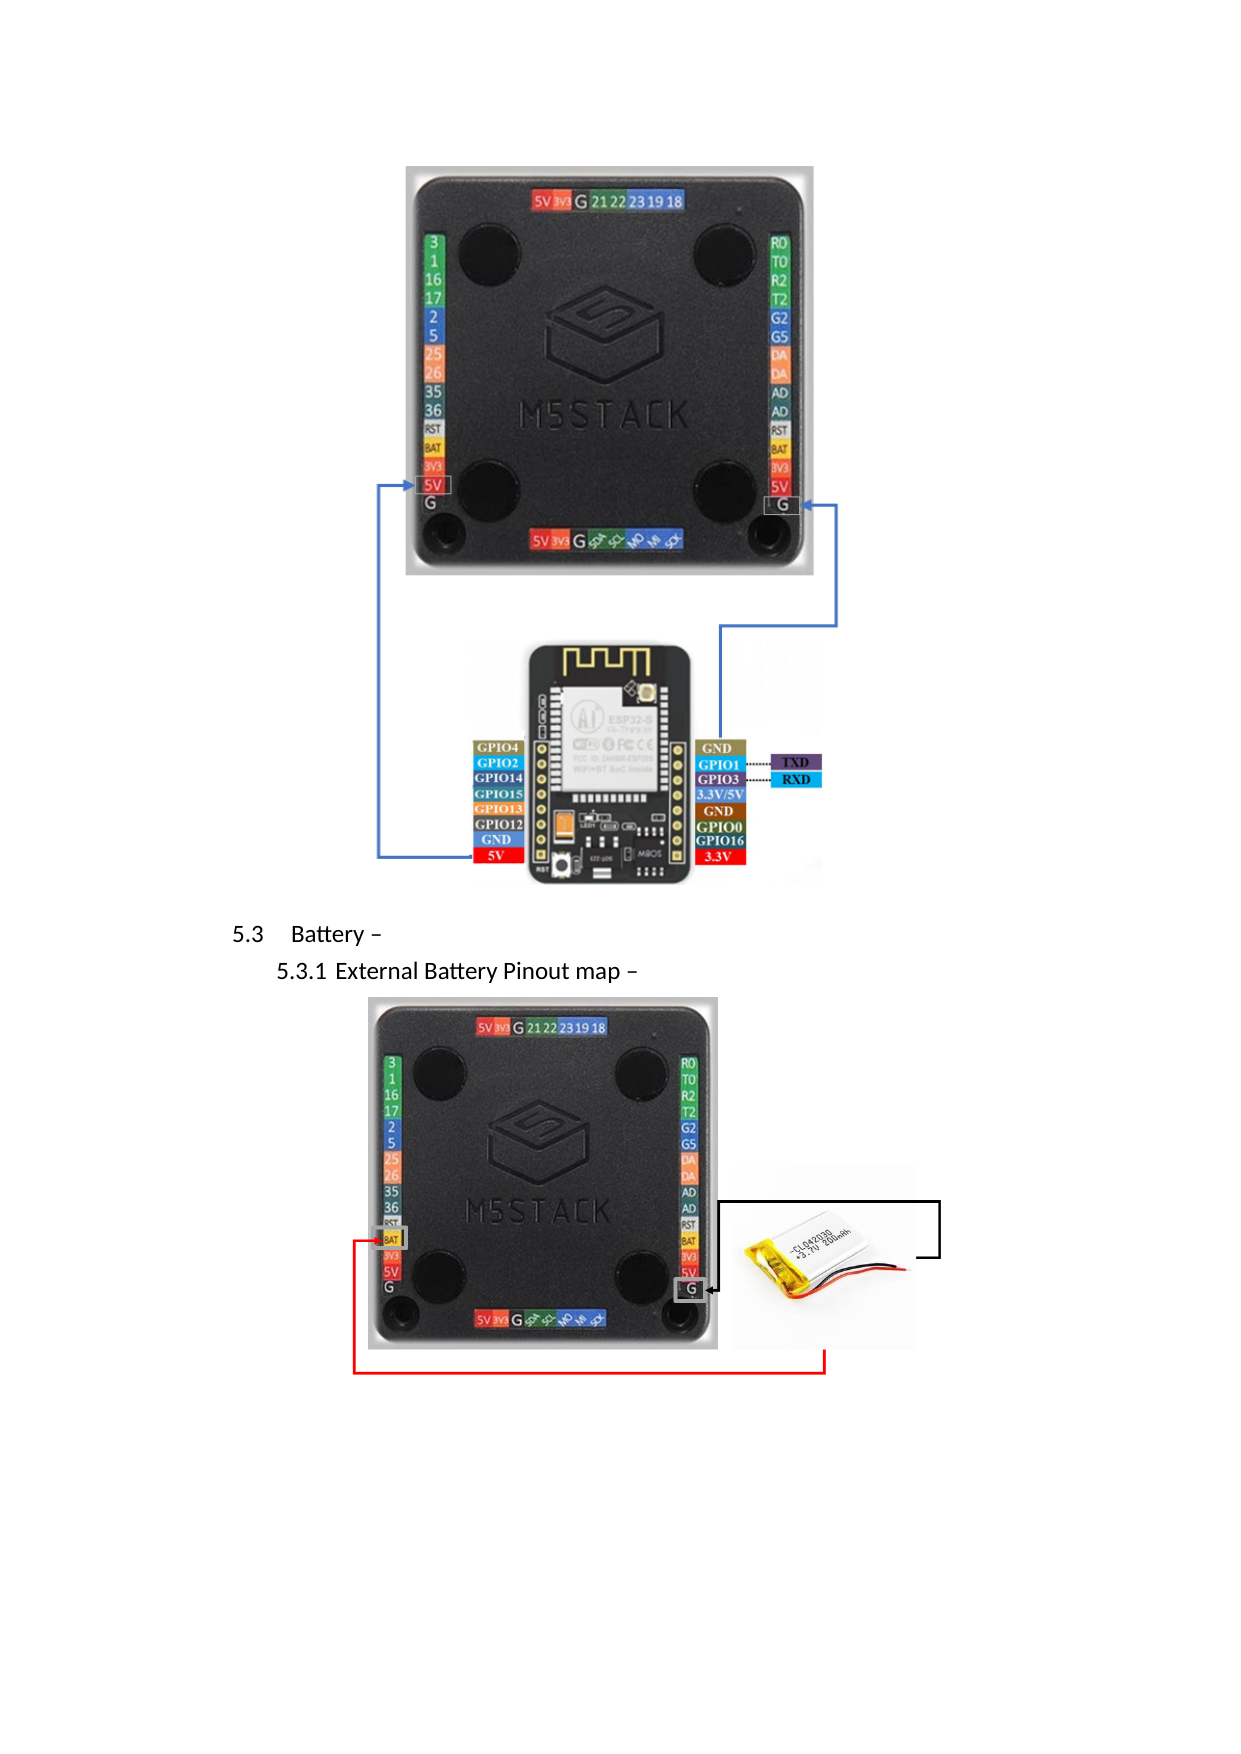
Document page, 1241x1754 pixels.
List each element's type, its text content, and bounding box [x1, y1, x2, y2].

list External Battery Pinout map – [276, 952, 1053, 989]
list Battery – [232, 914, 1053, 952]
picture [337, 164, 849, 888]
picture [337, 989, 950, 1385]
